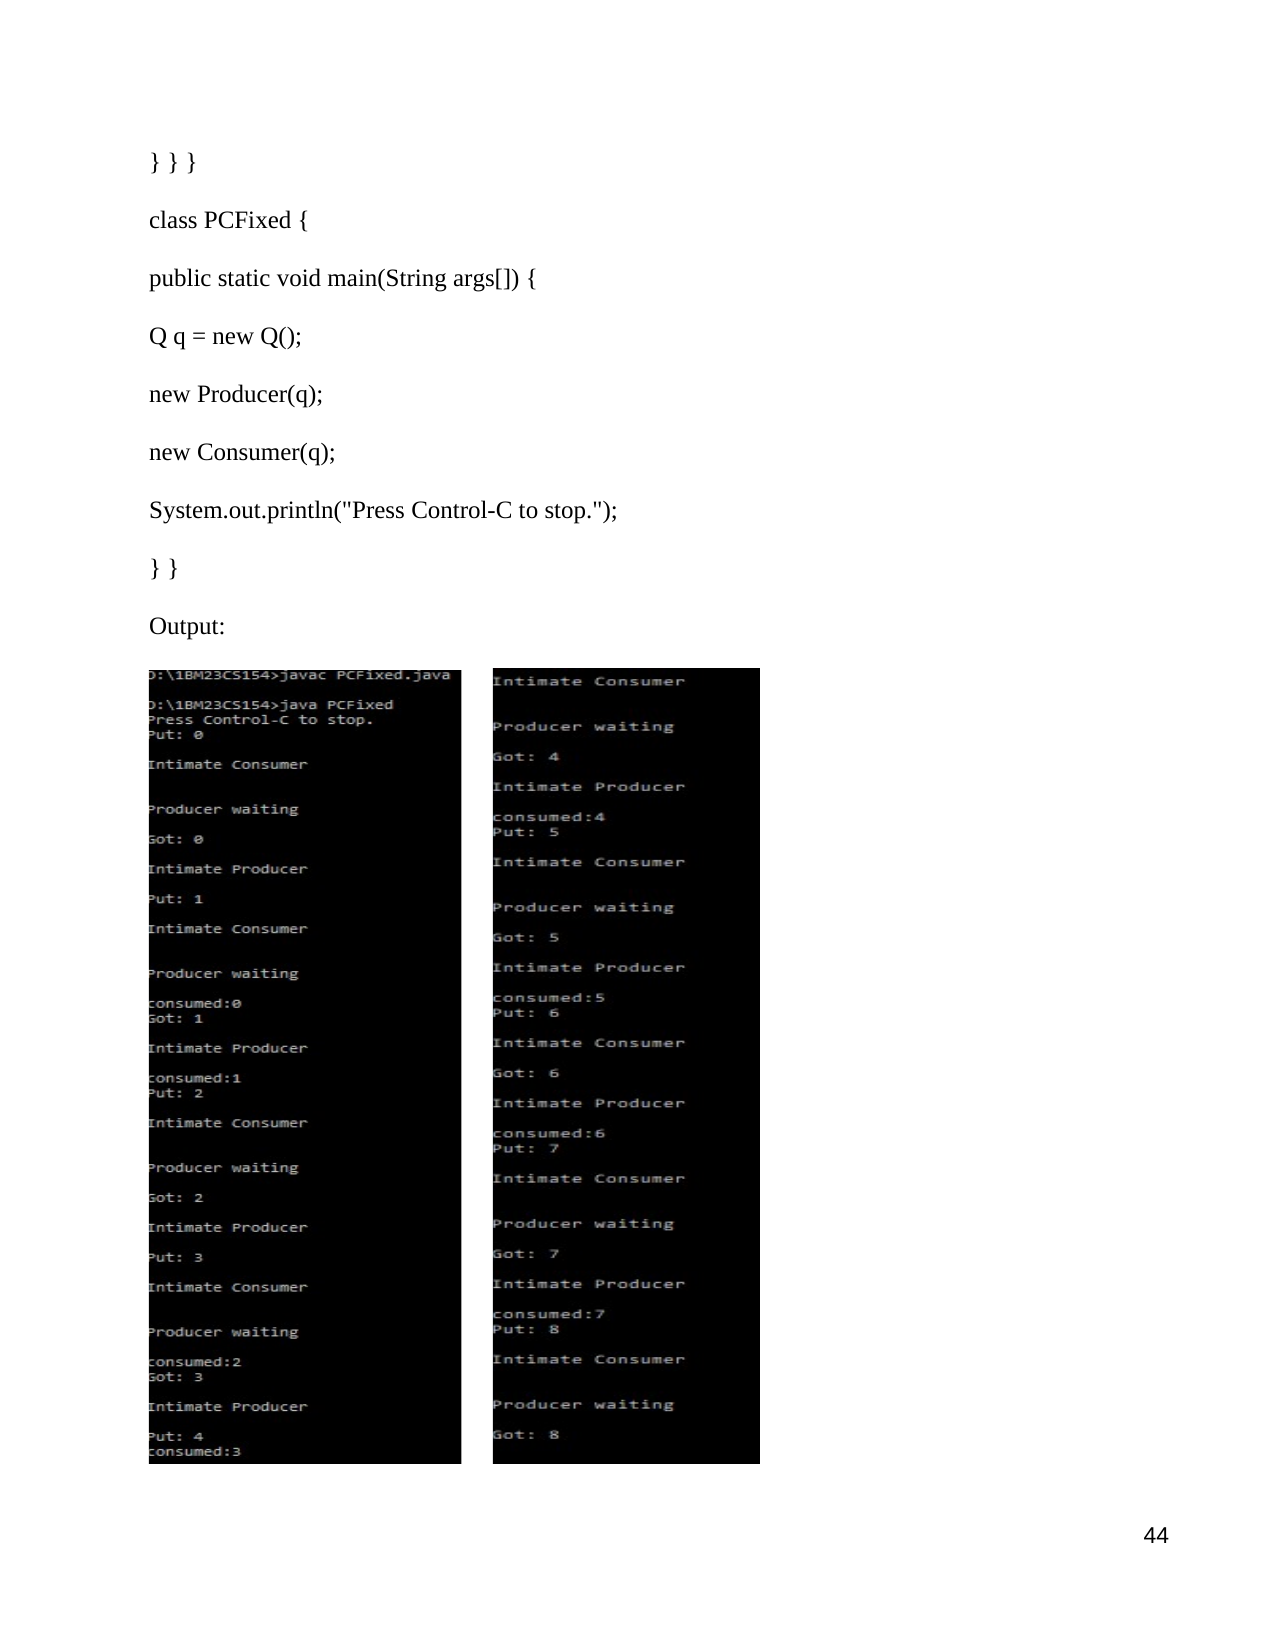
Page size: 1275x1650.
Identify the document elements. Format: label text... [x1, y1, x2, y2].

text System.out.println("Press Control-C to stop."); [149, 495, 1169, 524]
text new Producer(q); [149, 379, 1169, 408]
text Q q = new Q(); [149, 321, 1169, 350]
picture [492, 668, 760, 1464]
text } } [149, 553, 1169, 582]
text new Consumer(q); [149, 437, 1169, 466]
text public static void main(String args[]) { [149, 263, 1169, 292]
picture [148, 670, 462, 1464]
text Output: [149, 611, 1169, 639]
text class PCFixed { [149, 205, 1169, 234]
text } } } [149, 147, 1169, 176]
